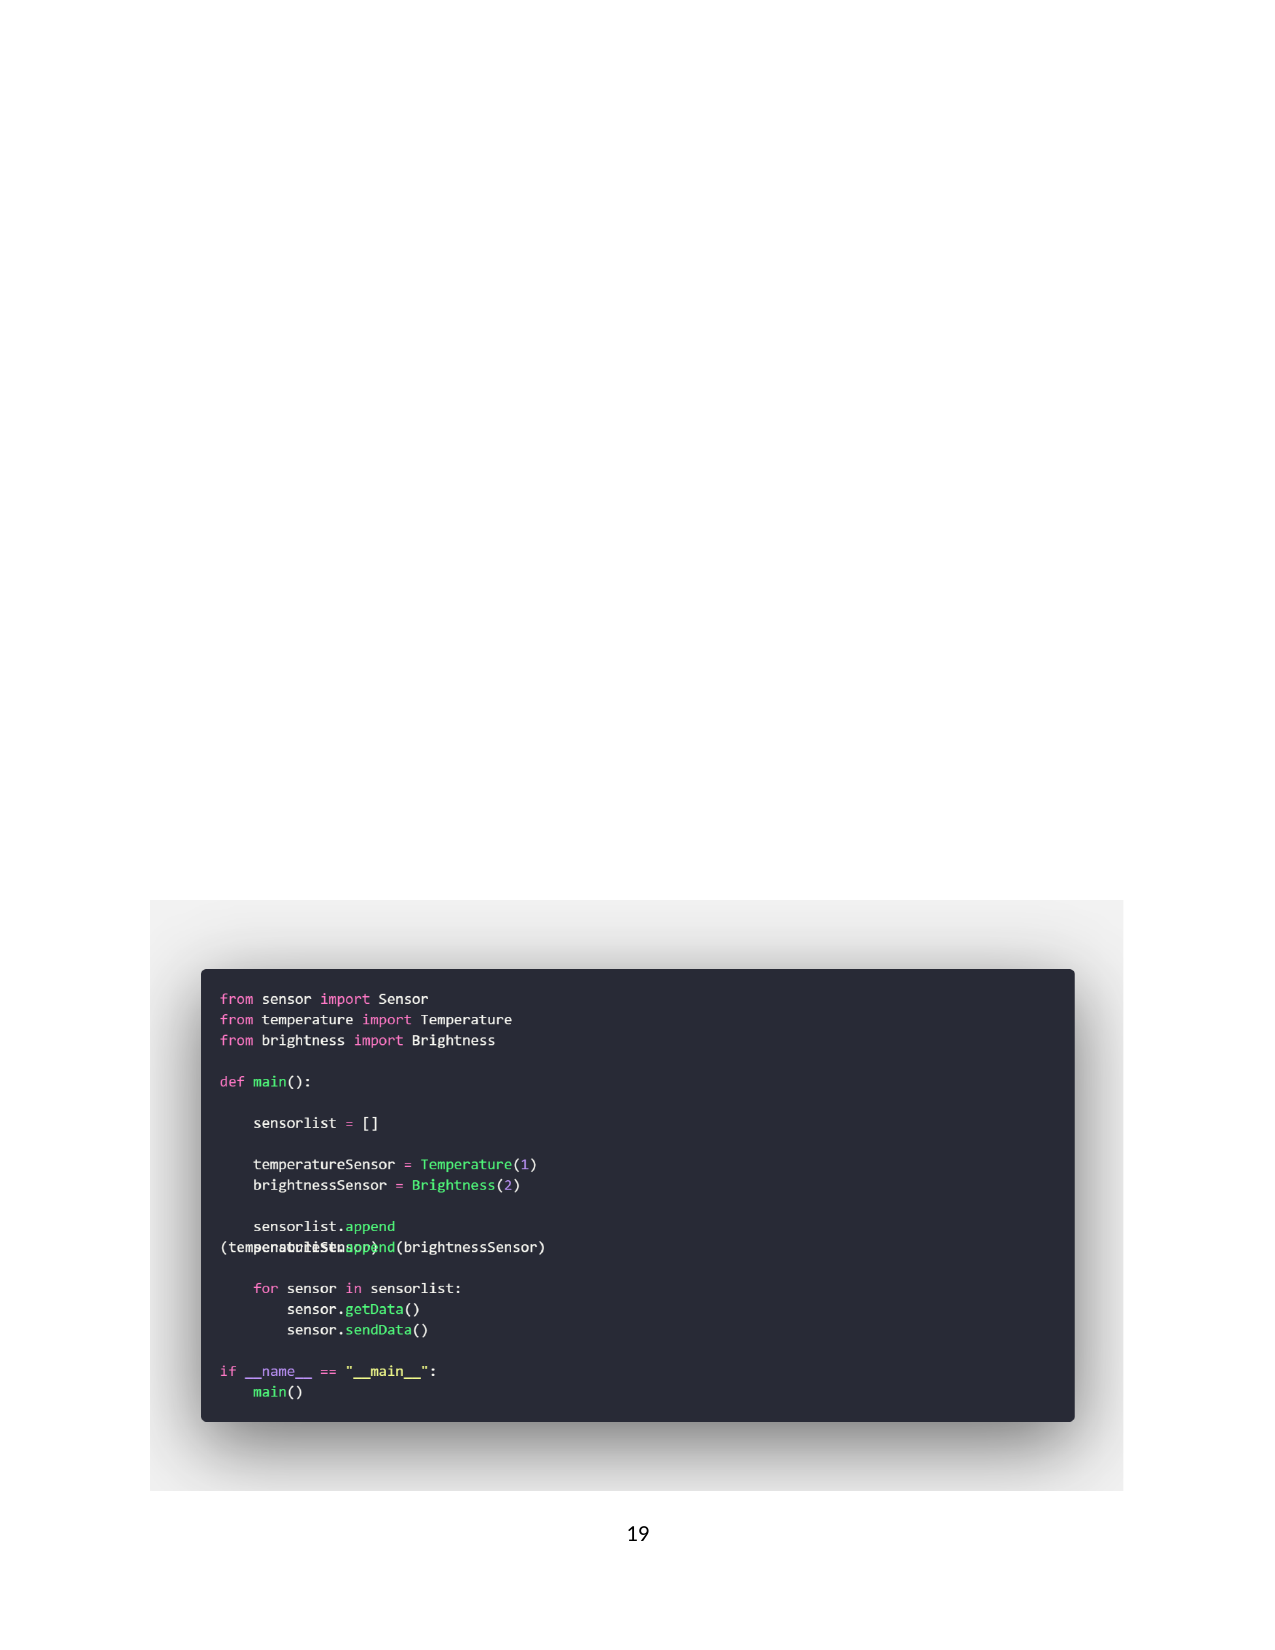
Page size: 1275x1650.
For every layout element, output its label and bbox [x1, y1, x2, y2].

picture [150, 900, 1124, 1491]
